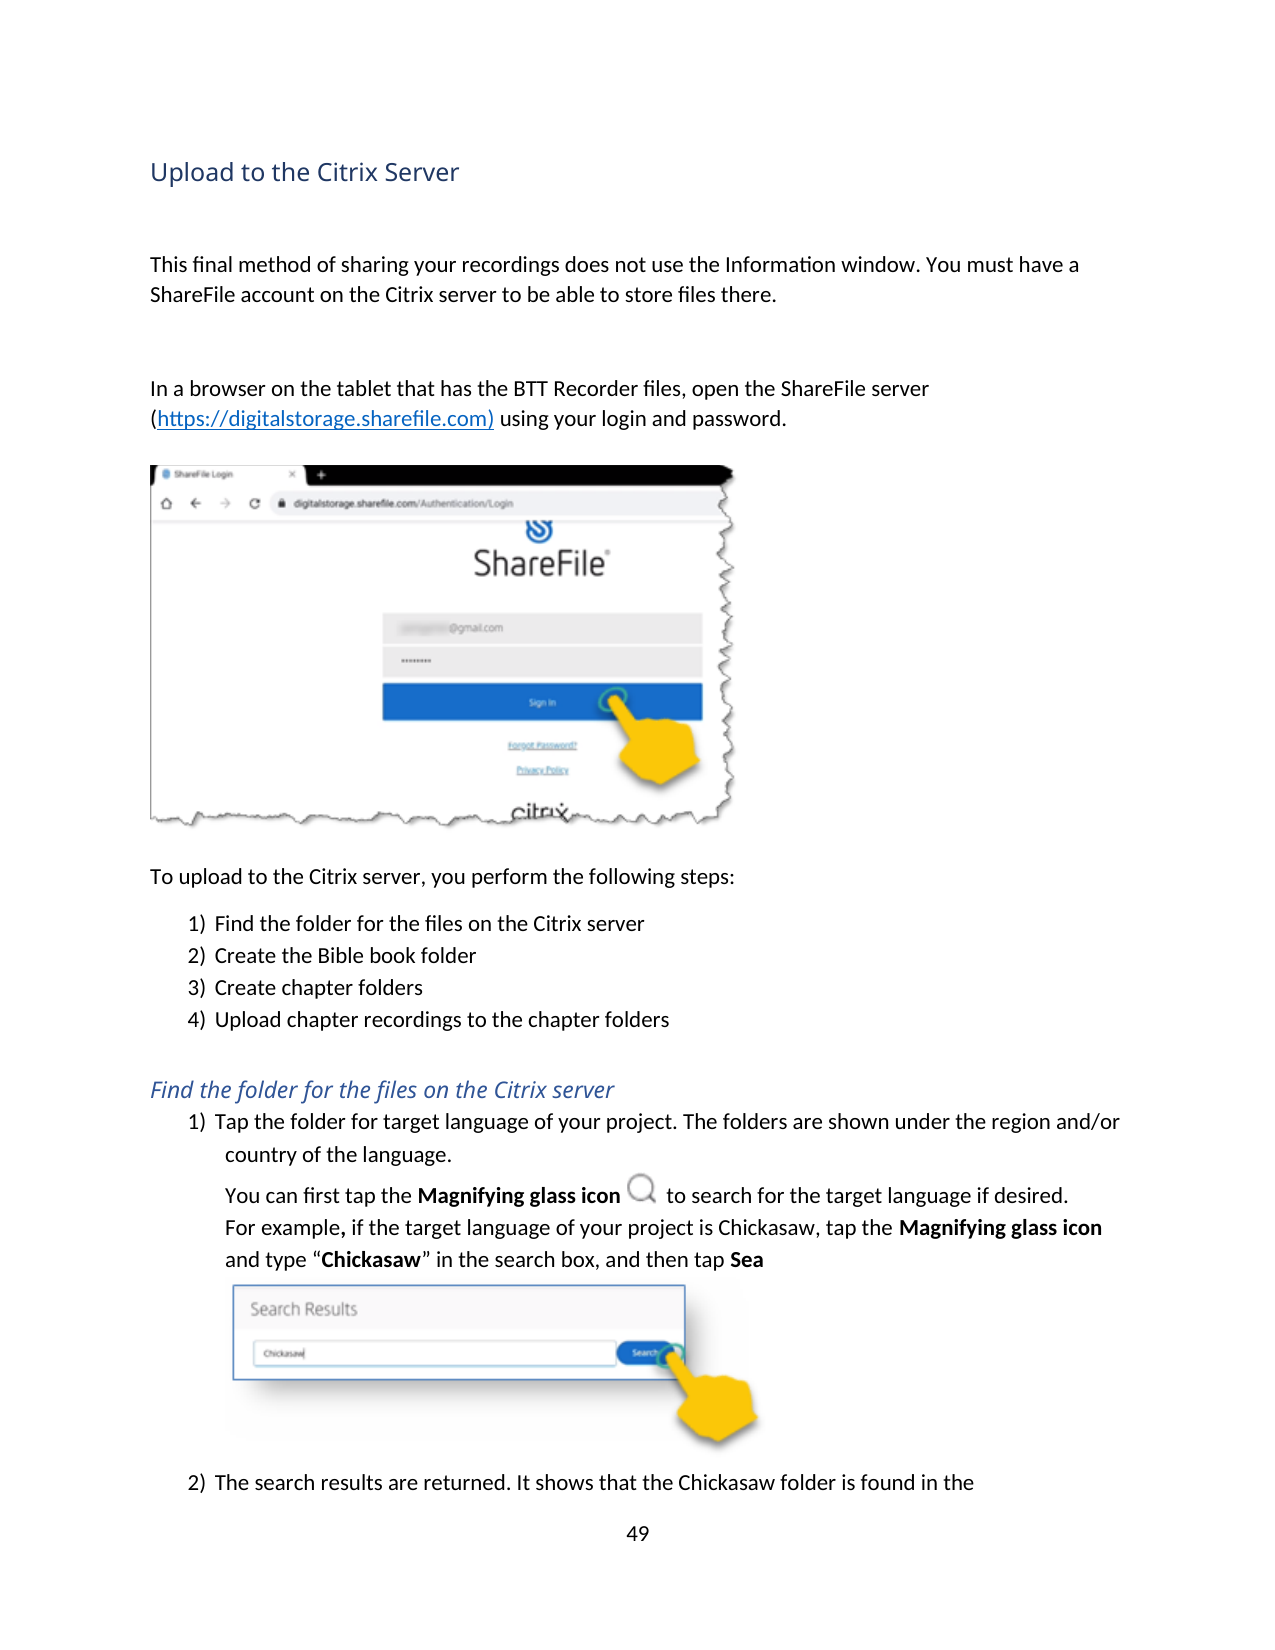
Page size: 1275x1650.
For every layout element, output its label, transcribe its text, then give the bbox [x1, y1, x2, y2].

list Create chapter folders [187, 973, 1125, 1001]
list Find the folder for the files on the Citrix server [187, 909, 1125, 937]
text To upload to the Citrix server, you perform the following steps: [150, 862, 1125, 890]
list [187, 1468, 1125, 1496]
picture [626, 1171, 657, 1204]
picture [150, 465, 750, 843]
list Create the Bible book folder [187, 941, 1125, 969]
subtitle Find the folder for the files on the Citrix server [150, 1074, 1125, 1105]
list Upload chapter recordings to the chapter folders [187, 1005, 1125, 1065]
text This final method of sharing your recordings does not use the Information window. You must have a ShareFile account on the Citrix server to be able to store files there. [150, 250, 1125, 308]
picture [225, 1277, 775, 1464]
subtitle Upload to the Citrix Server [150, 154, 1125, 188]
